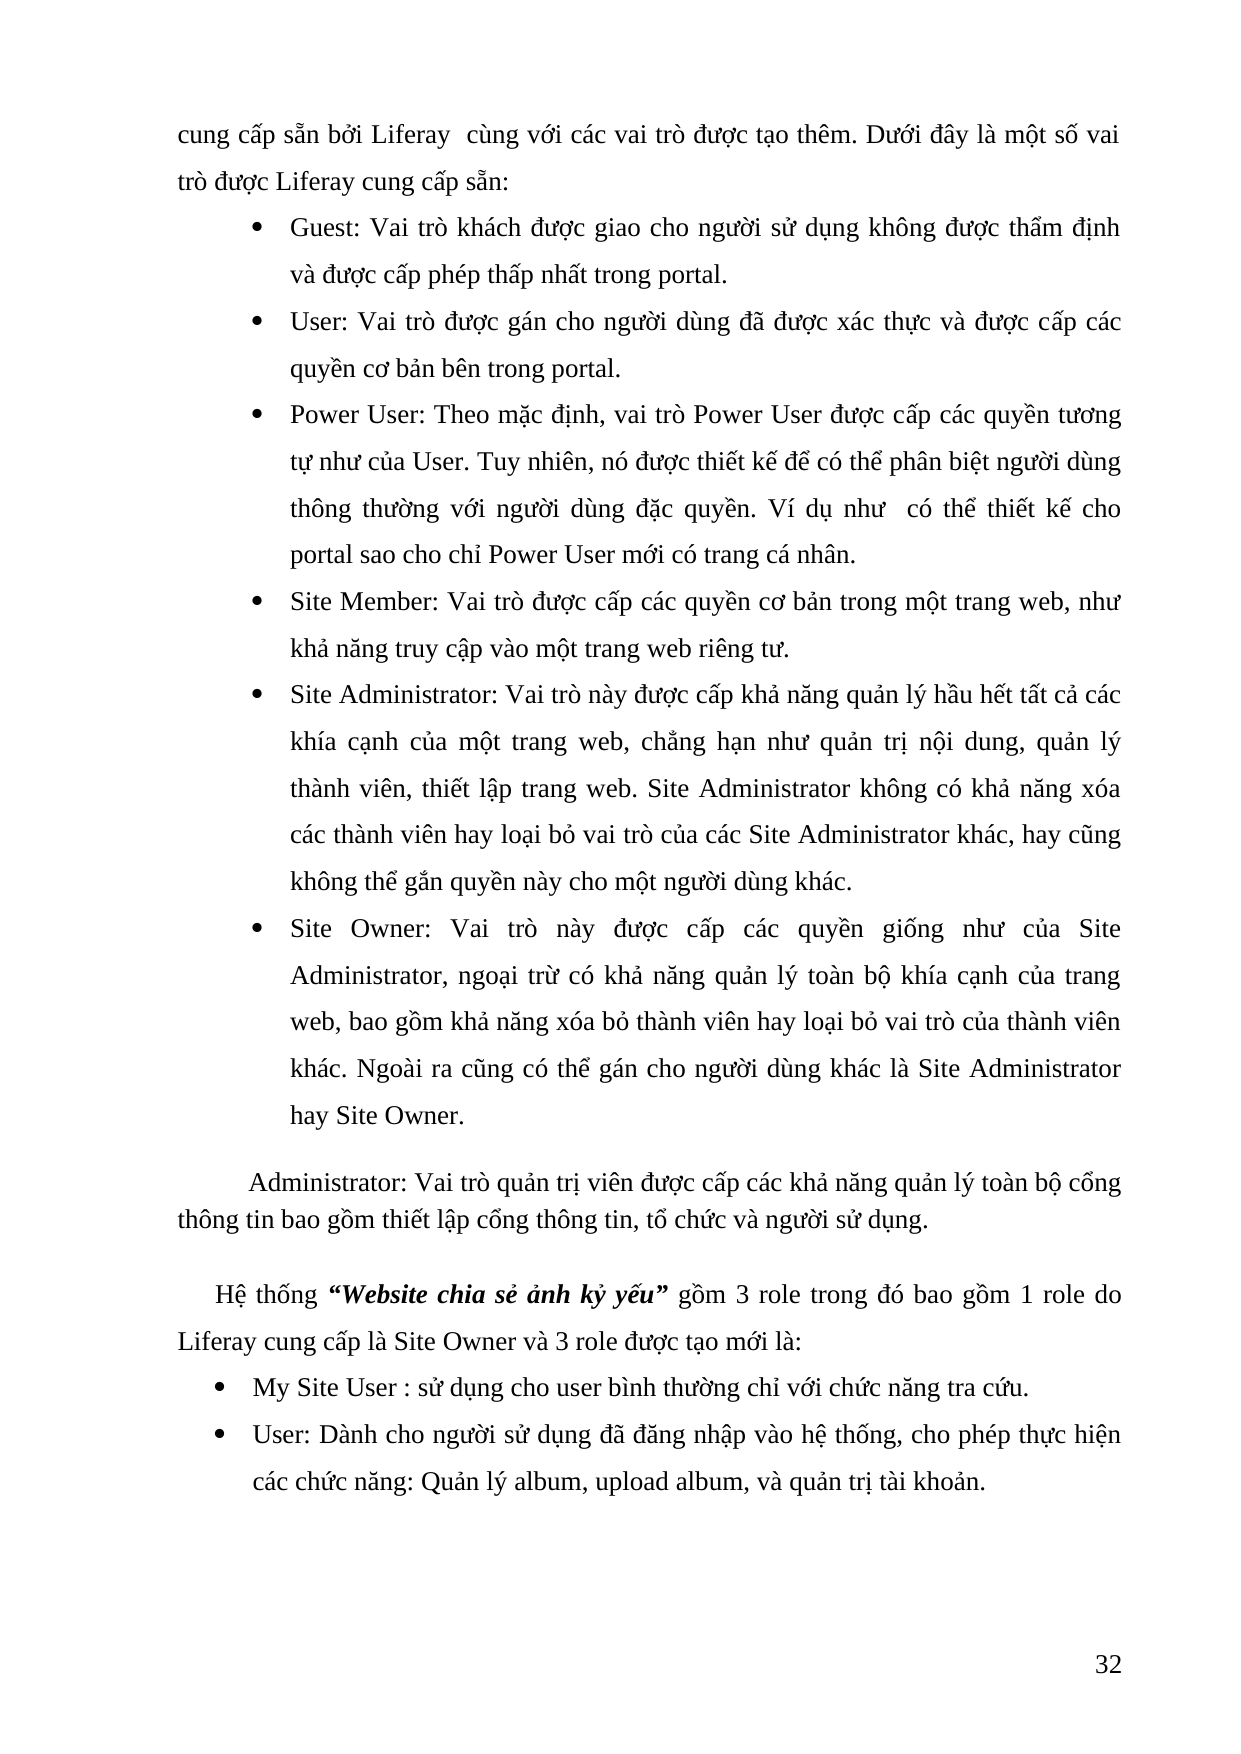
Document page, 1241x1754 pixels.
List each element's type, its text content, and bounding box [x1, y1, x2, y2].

text Hệ thống “Website chia sẻ ảnh kỷ yếu” gồm 3 role trong đó bao gồm 1 role do Liferay cung cấp là Site Owner và 3 role được tạo mới là: [177, 1278, 1122, 1356]
list Power User: Theo mặc định, vai trò Power User được cấp các quyền tương tự như của User. Tuy nhiên, nó được thiết kế để có thể phân biệt người dùng thông thường với người dùng đặc quyền. Ví dụ như có thể thiết kế cho portal sao cho chỉ Power User mới có trang cá nhân. [252, 398, 1122, 569]
list Guest: Vai trò khách được giao cho người sử dụng không được thẩm định và được cấp phép thấp nhất trong portal. [252, 211, 1122, 289]
list User: Vai trò được gán cho người dùng đã được xác thực và được cấp các quyền cơ bản bên trong portal. [252, 305, 1122, 383]
list Site Member: Vai trò được cấp các quyền cơ bản trong một trang web, như khả năng truy cập vào một trang web riêng tư. [252, 585, 1122, 663]
list User: Dành cho người sử dụng đã đăng nhập vào hệ thống, cho phép thực hiện các chức năng: Quản lý album, upload album, và quản trị tài khoản. [215, 1418, 1122, 1496]
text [177, 118, 1122, 196]
text Administrator: Vai trò quản trị viên được cấp các khả năng quản lý toàn bộ cổng thông tin bao gồm thiết lập cổng thông tin, tổ chức và người sử dụng. [177, 1166, 1122, 1235]
list Site Administrator: Vai trò này được cấp khả năng quản lý hầu hết tất cả các khía cạnh của một trang web, chẳng hạn như quản trị nội dung, quản lý thành viên, thiết lập trang web. Site Administrator không có khả năng xóa các thành viên hay loại bỏ vai trò của các Site Administrator khác, hay cũng không thể gắn quyền này cho một người dùng khác. [252, 678, 1122, 896]
list My Site User : sử dụng cho user bình thường chỉ với chức năng tra cứu. [215, 1371, 1122, 1403]
list Site Owner: Vai trò này được cấp các quyền giống như của Site Administrator, ngoại trừ có khả năng quản lý toàn bộ khía cạnh của trang web, bao gồm khả năng xóa bỏ thành viên hay loại bỏ vai trò của thành viên khác. Ngoài ra cũng có thể gán cho người dùng khác là Site Administrator hay Site Owner. [252, 912, 1122, 1130]
